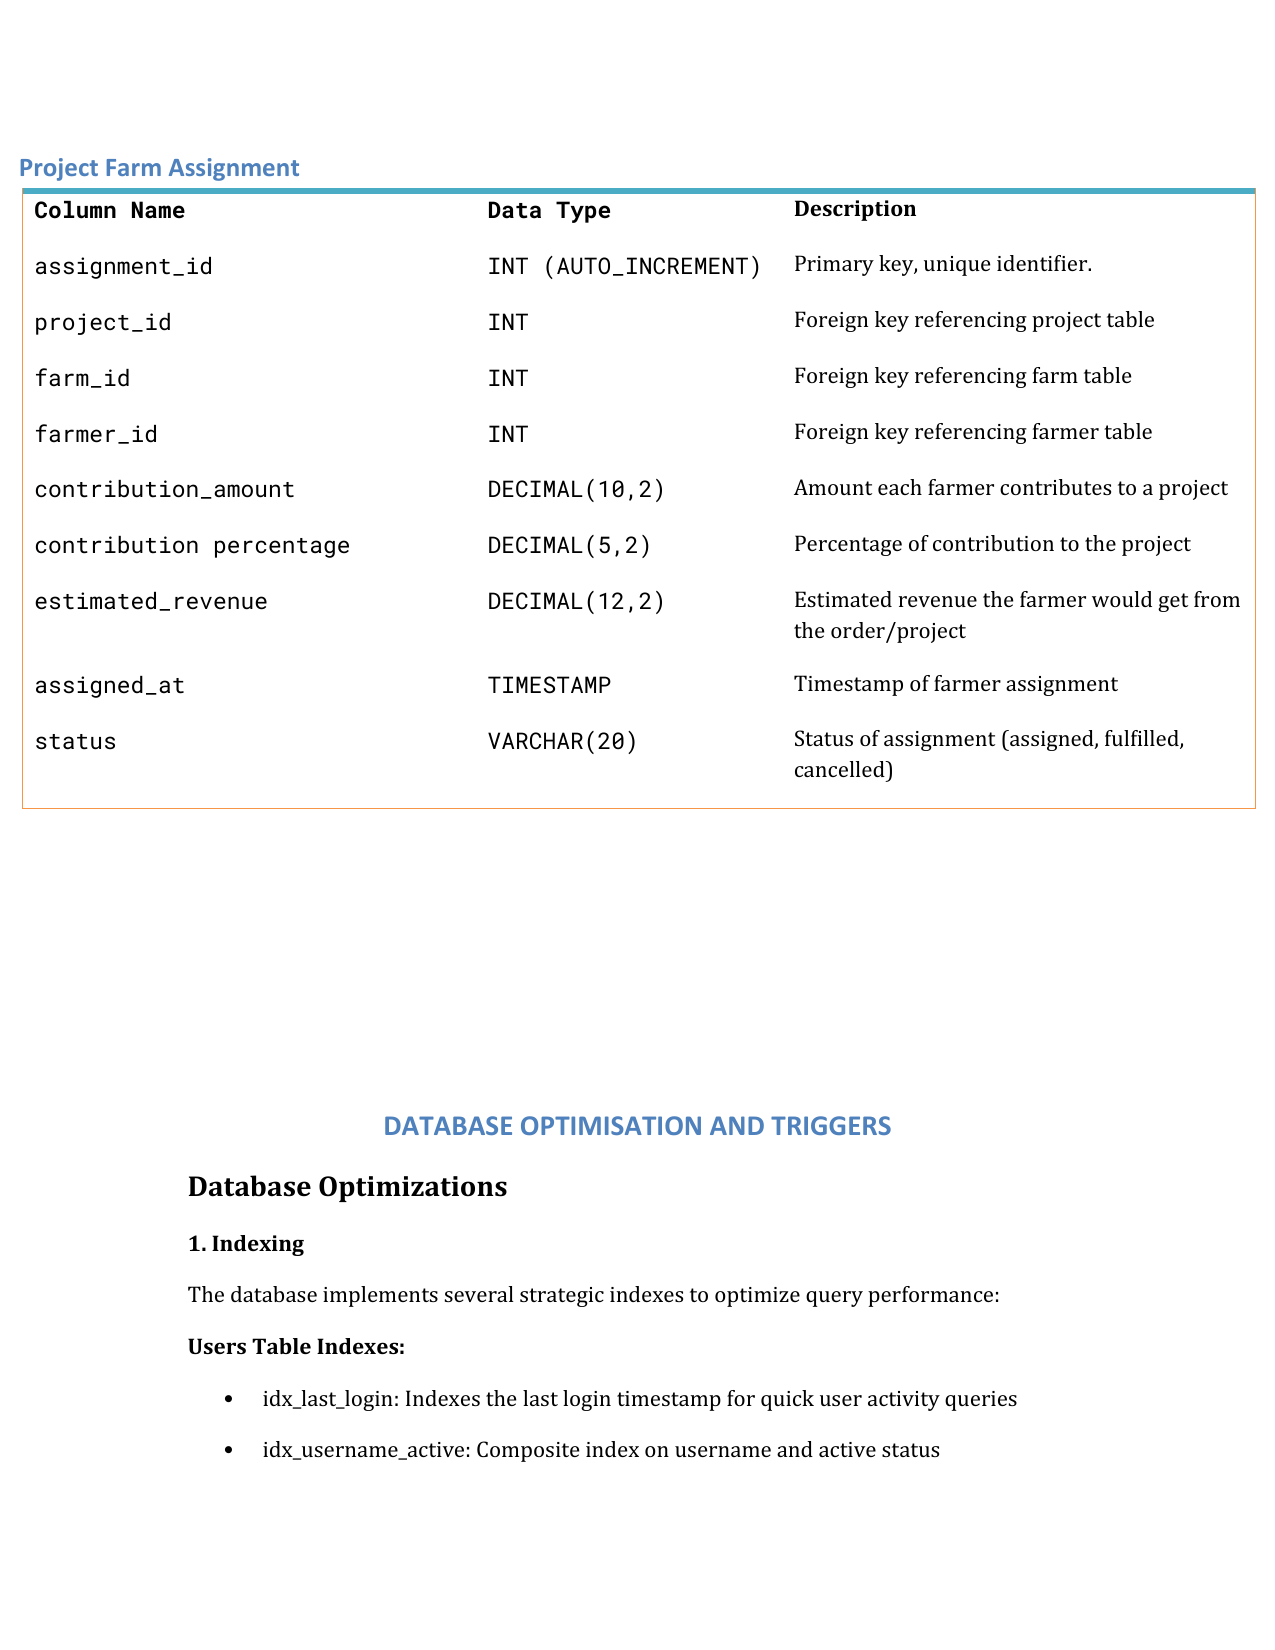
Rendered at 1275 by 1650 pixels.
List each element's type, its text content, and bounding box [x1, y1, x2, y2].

list idx_username_active: Composite index on username and active status [225, 1436, 1087, 1463]
table_cell project_id [23, 306, 476, 361]
text DATABASE OPTIMISATION AND TRIGGERS [187, 1107, 1087, 1143]
table_cell Timestamp of farmer assignment [783, 669, 1255, 724]
table_header Data Type [477, 194, 782, 249]
table_cell DECIMAL(10,2) [477, 474, 782, 529]
table_cell assignment_id [23, 250, 476, 305]
table_cell Foreign key referencing project table [783, 306, 1255, 361]
table_cell farm_id [23, 362, 476, 417]
table_cell INT [477, 362, 782, 417]
table_cell INT (AUTO_INCREMENT) [477, 250, 782, 305]
table_cell DECIMAL(12,2) [477, 586, 782, 668]
subtitle Project Farm Assignment [19, 150, 1087, 183]
table_header Column Name [23, 194, 476, 249]
table_cell estimated_revenue [23, 586, 476, 668]
table_cell INT [477, 418, 782, 473]
text 1. Indexing [187, 1229, 1087, 1256]
table_cell INT [477, 306, 782, 361]
table_cell status [23, 725, 476, 807]
table_cell Foreign key referencing farmer table [783, 418, 1255, 473]
table_cell Primary key, unique identifier. [783, 250, 1255, 305]
table_cell assigned_at [23, 669, 476, 724]
table_cell Percentage of contribution to the project [783, 530, 1255, 585]
text Users Table Indexes: [187, 1332, 1087, 1359]
table_header Description [783, 194, 1255, 249]
table_cell VARCHAR(20) [477, 725, 782, 807]
table_cell Amount each farmer contributes to a project [783, 474, 1255, 529]
table_cell TIMESTAMP [477, 669, 782, 724]
table_cell Status of assignment (assigned, fulfilled, cancelled) [783, 725, 1255, 807]
table_cell Estimated revenue the farmer would get from the order/project [783, 586, 1255, 668]
table_cell Foreign key referencing farm table [783, 362, 1255, 417]
list idx_last_login: Indexes the last login timestamp for quick user activity queries [225, 1384, 1087, 1411]
table_cell DECIMAL(5,2) [477, 530, 782, 585]
text Database Optimizations [187, 1169, 1087, 1203]
table_cell contribution percentage [23, 530, 476, 585]
table_cell contribution_amount [23, 474, 476, 529]
table_cell farmer_id [23, 418, 476, 473]
text The database implements several strategic indexes to optimize query performance: [187, 1281, 1087, 1308]
